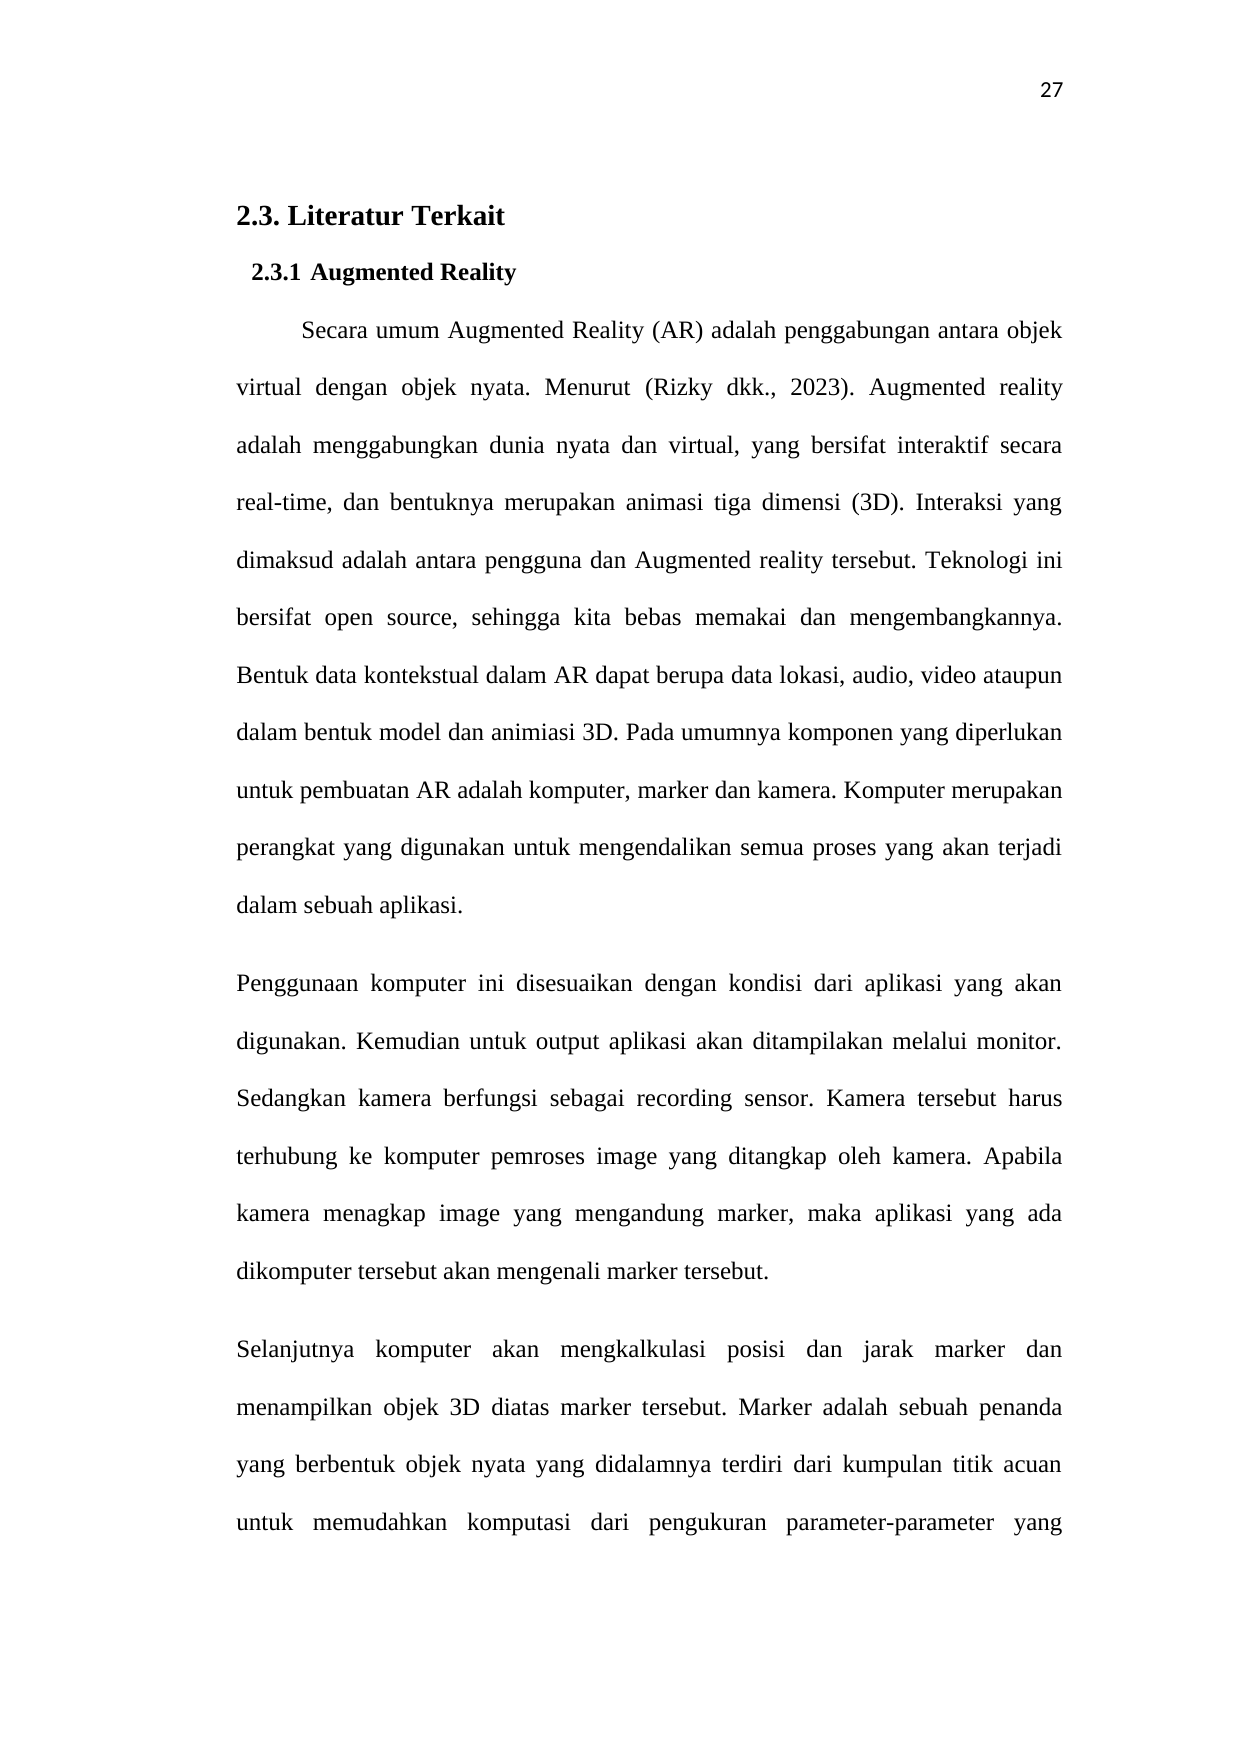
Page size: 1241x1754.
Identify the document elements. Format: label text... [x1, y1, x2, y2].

text Penggunaan komputer ini disesuaikan dengan kondisi dari aplikasi yang akan digunakan. Kemudian untuk output aplikasi akan ditampilakan melalui monitor. Sedangkan kamera berfungsi sebagai recording sensor. Kamera tersebut harus terhubung ke komputer pemroses image yang ditangkap oleh kamera. Apabila kamera menagkap image yang mengandung marker, maka aplikasi yang ada dikomputer tersebut akan mengenali marker tersebut. [236, 968, 1063, 1284]
subtitle 2.3. Literatur Terkait [236, 198, 1063, 232]
text Secara umum Augmented Reality (AR) adalah penggabungan antara objek virtual dengan objek nyata. Menurut . Augmented reality adalah menggabungkan dunia nyata dan virtual, yang bersifat interaktif secara real-time, dan bentuknya merupakan animasi tiga dimensi (3D). Interaksi yang dimaksud adalah antara pengguna dan Augmented reality tersebut. Teknologi ini bersifat open source, sehingga kita bebas memakai dan mengembangkannya. Bentuk data kontekstual dalam AR dapat berupa data lokasi, audio, video ataupun dalam bentuk model dan animiasi 3D. Pada umumnya komponen yang diperlukan untuk pembuatan AR adalah komputer, marker dan kamera. Komputer merupakan perangkat yang digunakan untuk mengendalikan semua proses yang akan terjadi dalam sebuah aplikasi. [236, 315, 1063, 919]
subtitle Augmented Reality [251, 257, 1063, 286]
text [236, 1334, 1063, 1535]
